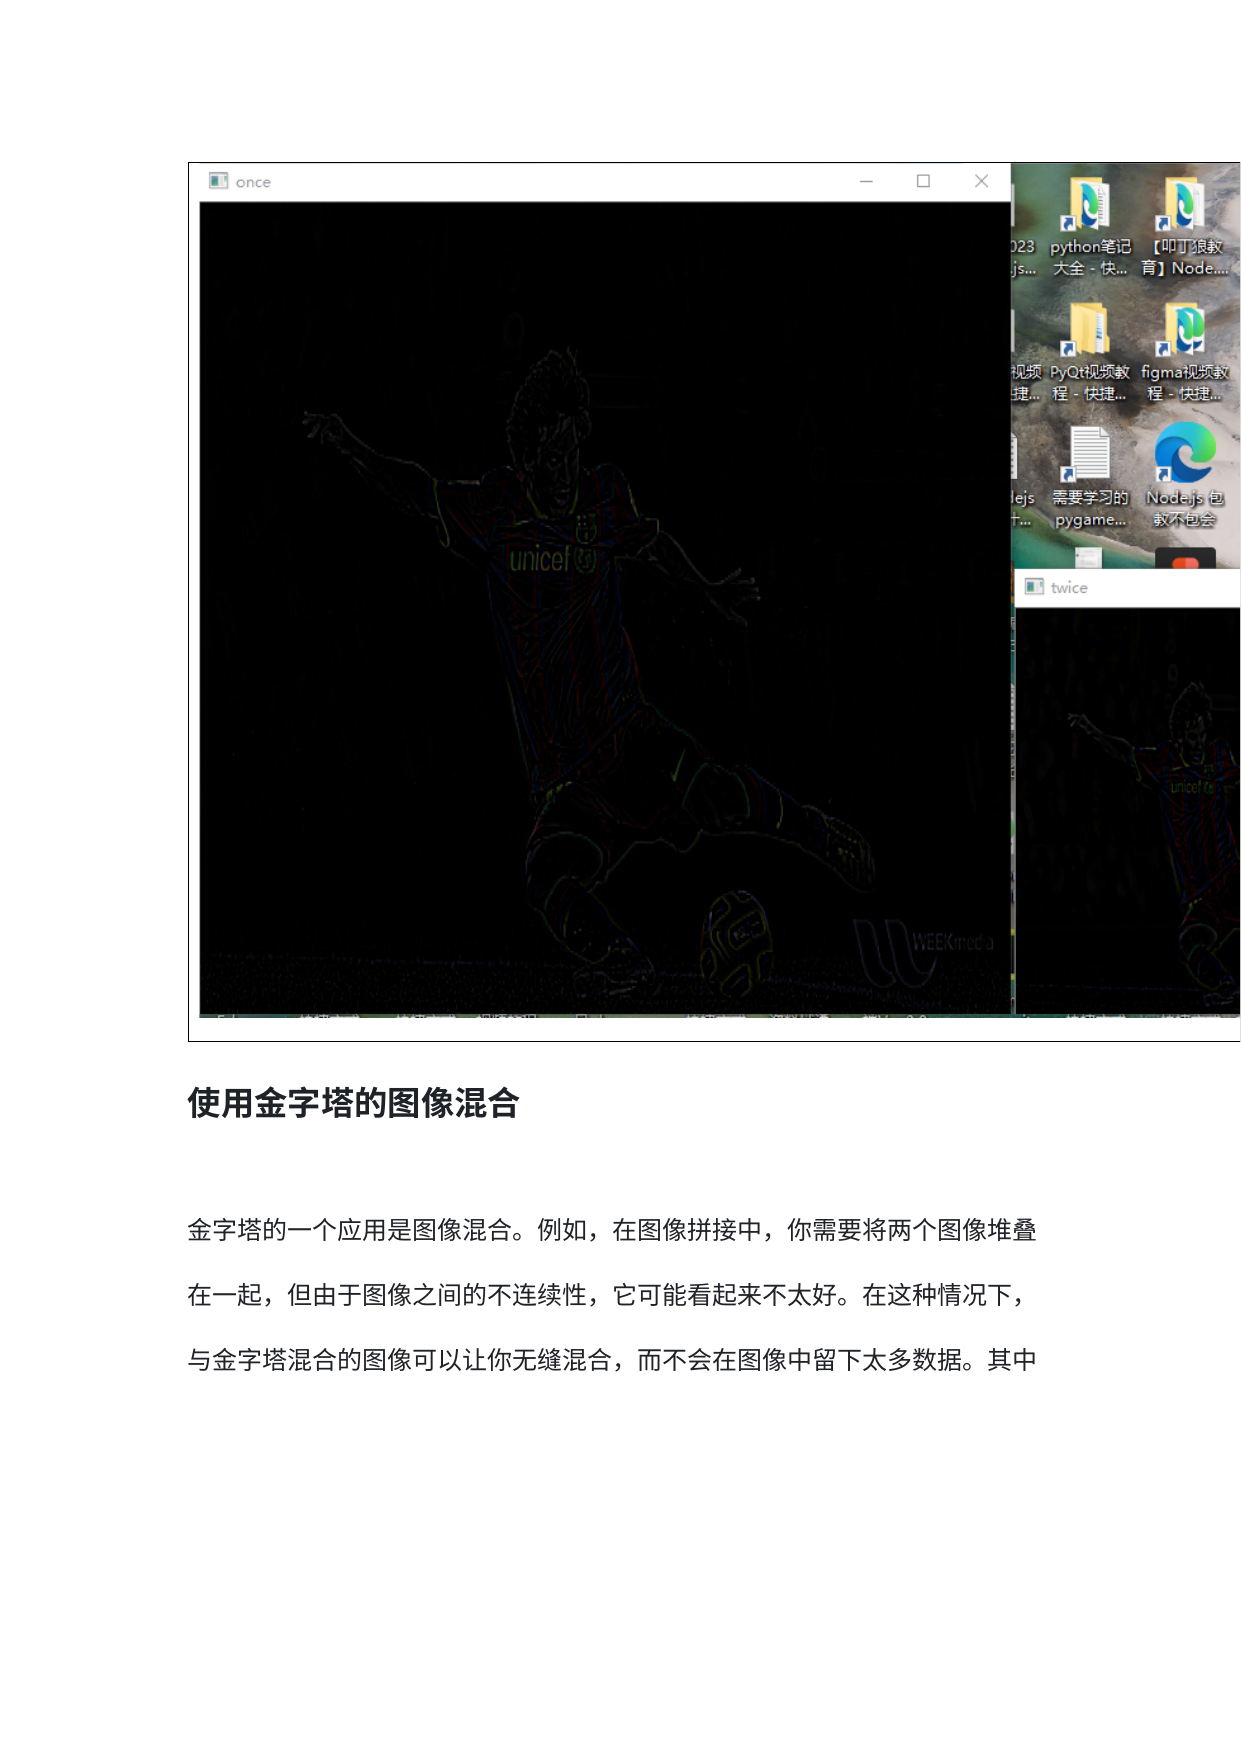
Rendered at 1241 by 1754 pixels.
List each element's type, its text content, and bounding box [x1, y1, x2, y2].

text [187, 1196, 1053, 1391]
picture [199, 163, 1241, 1018]
subtitle 使用金字塔的图像混合 [187, 1069, 1053, 1134]
table_cell [189, 163, 1240, 1041]
